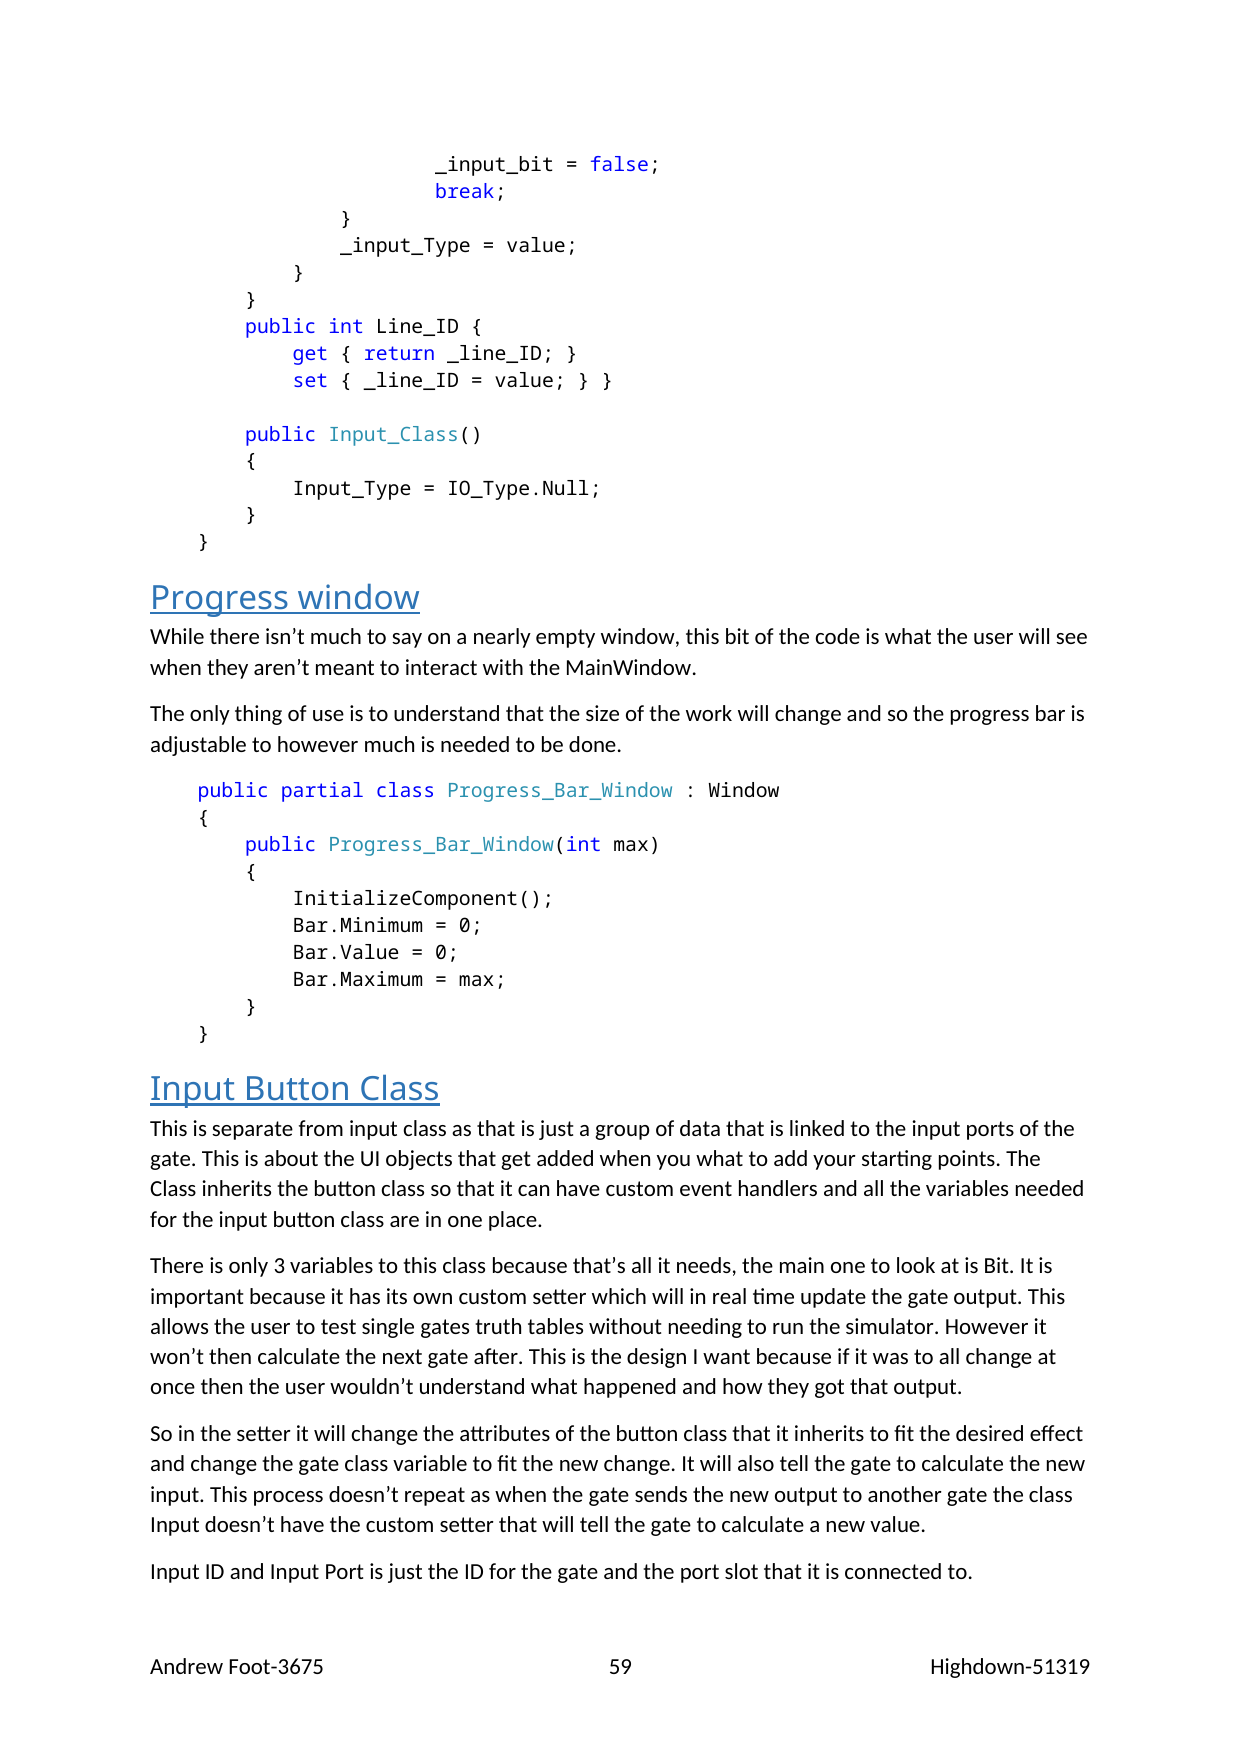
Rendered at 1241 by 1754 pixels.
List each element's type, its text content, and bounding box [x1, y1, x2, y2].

text So in the setter it will change the attributes of the button class that it inherits to fit the desired effect and change the gate class variable to fit the new change. It will also tell the gate to calculate the new input. This process doesn’t repeat as when the gate sends the new output to another gate the class Input doesn’t have the custom setter that will tell the gate to calculate a new value. [150, 1419, 1090, 1538]
text The only thing of use is to understand that the size of the work will change and so the progress bar is adjustable to however much is needed to be done. [150, 699, 1090, 758]
text public partial class Progress_Bar_Window : Window [150, 777, 1090, 803]
text public int Line_ID { [150, 312, 1090, 339]
text InitializeComponent(); [150, 884, 1090, 911]
text This is separate from input class as that is just a group of data that is linked to the input ports of the gate. This is about the UI objects that get added when you what to add your starting points. The Class inherits the button class so that it can have custom event handlers and all the variables needed for the input button class are in one place. [150, 1114, 1090, 1233]
text } [150, 992, 1090, 1019]
text } [150, 258, 1090, 285]
text set { _line_ID = value; } } [150, 366, 1090, 393]
text _input_Type = value; [150, 231, 1090, 258]
text } [150, 204, 1090, 231]
text While there isn’t much to say on a nearly empty window, this bit of the code is what the user will see when they aren’t meant to interact with the MainWindow. [150, 622, 1090, 681]
text } [150, 1019, 1090, 1046]
text { [150, 447, 1090, 474]
text Bar.Value = 0; [150, 938, 1090, 965]
text Bar.Minimum = 0; [150, 911, 1090, 938]
text } [150, 528, 1090, 555]
text public Input_Class() [150, 420, 1090, 447]
text break; [150, 177, 1090, 204]
text Input ID and Input Port is just the ID for the gate and the port slot that it is connected to. [150, 1557, 1090, 1585]
text } [150, 285, 1090, 312]
text Input_Type = IO_Type.Null; [150, 474, 1090, 501]
text Bar.Maximum = max; [150, 965, 1090, 992]
text } [150, 501, 1090, 528]
subtitle Progress window [150, 573, 1090, 619]
text get { return _line_ID; } [150, 339, 1090, 366]
text { [150, 857, 1090, 884]
text { [150, 803, 1090, 831]
subtitle Input Button Class [150, 1065, 1090, 1111]
text There is only 3 variables to this class because that’s all it needs, the main one to look at is Bit. It is important because it has its own custom setter which will in real time update the gate output. This allows the user to test single gates truth tables without needing to run the simulator. However it won’t then calculate the next gate after. This is the design I want because if it was to all change at once then the user wouldn’t understand what happened and how they got that output. [150, 1252, 1090, 1400]
text _input_bit = false; [150, 150, 1090, 177]
text public Progress_Bar_Window(int max) [150, 831, 1090, 857]
